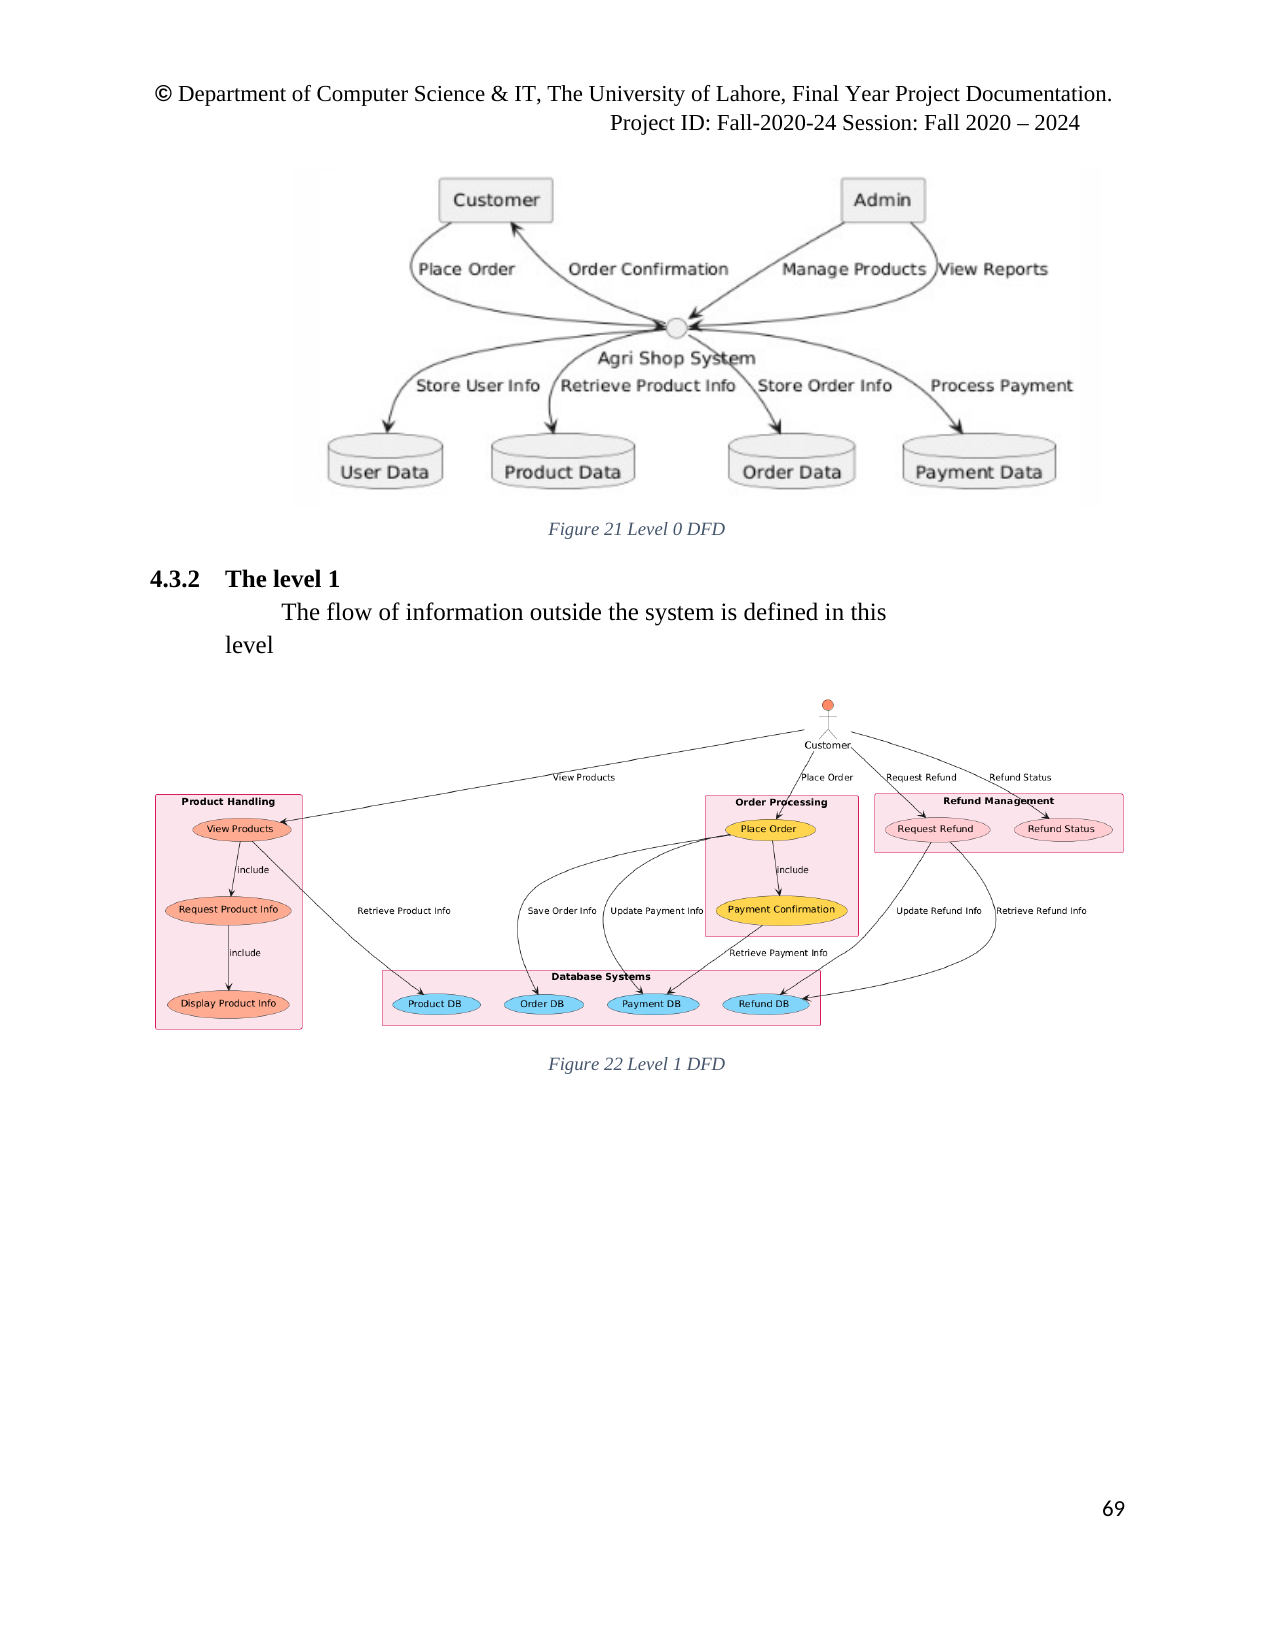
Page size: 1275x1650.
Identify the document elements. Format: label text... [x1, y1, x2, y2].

text Figure 21 Level 0 DFD [150, 518, 1125, 539]
subtitle The level 1 [150, 564, 1125, 592]
picture [150, 696, 1125, 1032]
picture [293, 166, 1103, 508]
text The flow of information outside the system is defined in this level [225, 597, 940, 659]
text Figure 22 Level 1 DFD [150, 1053, 1125, 1074]
